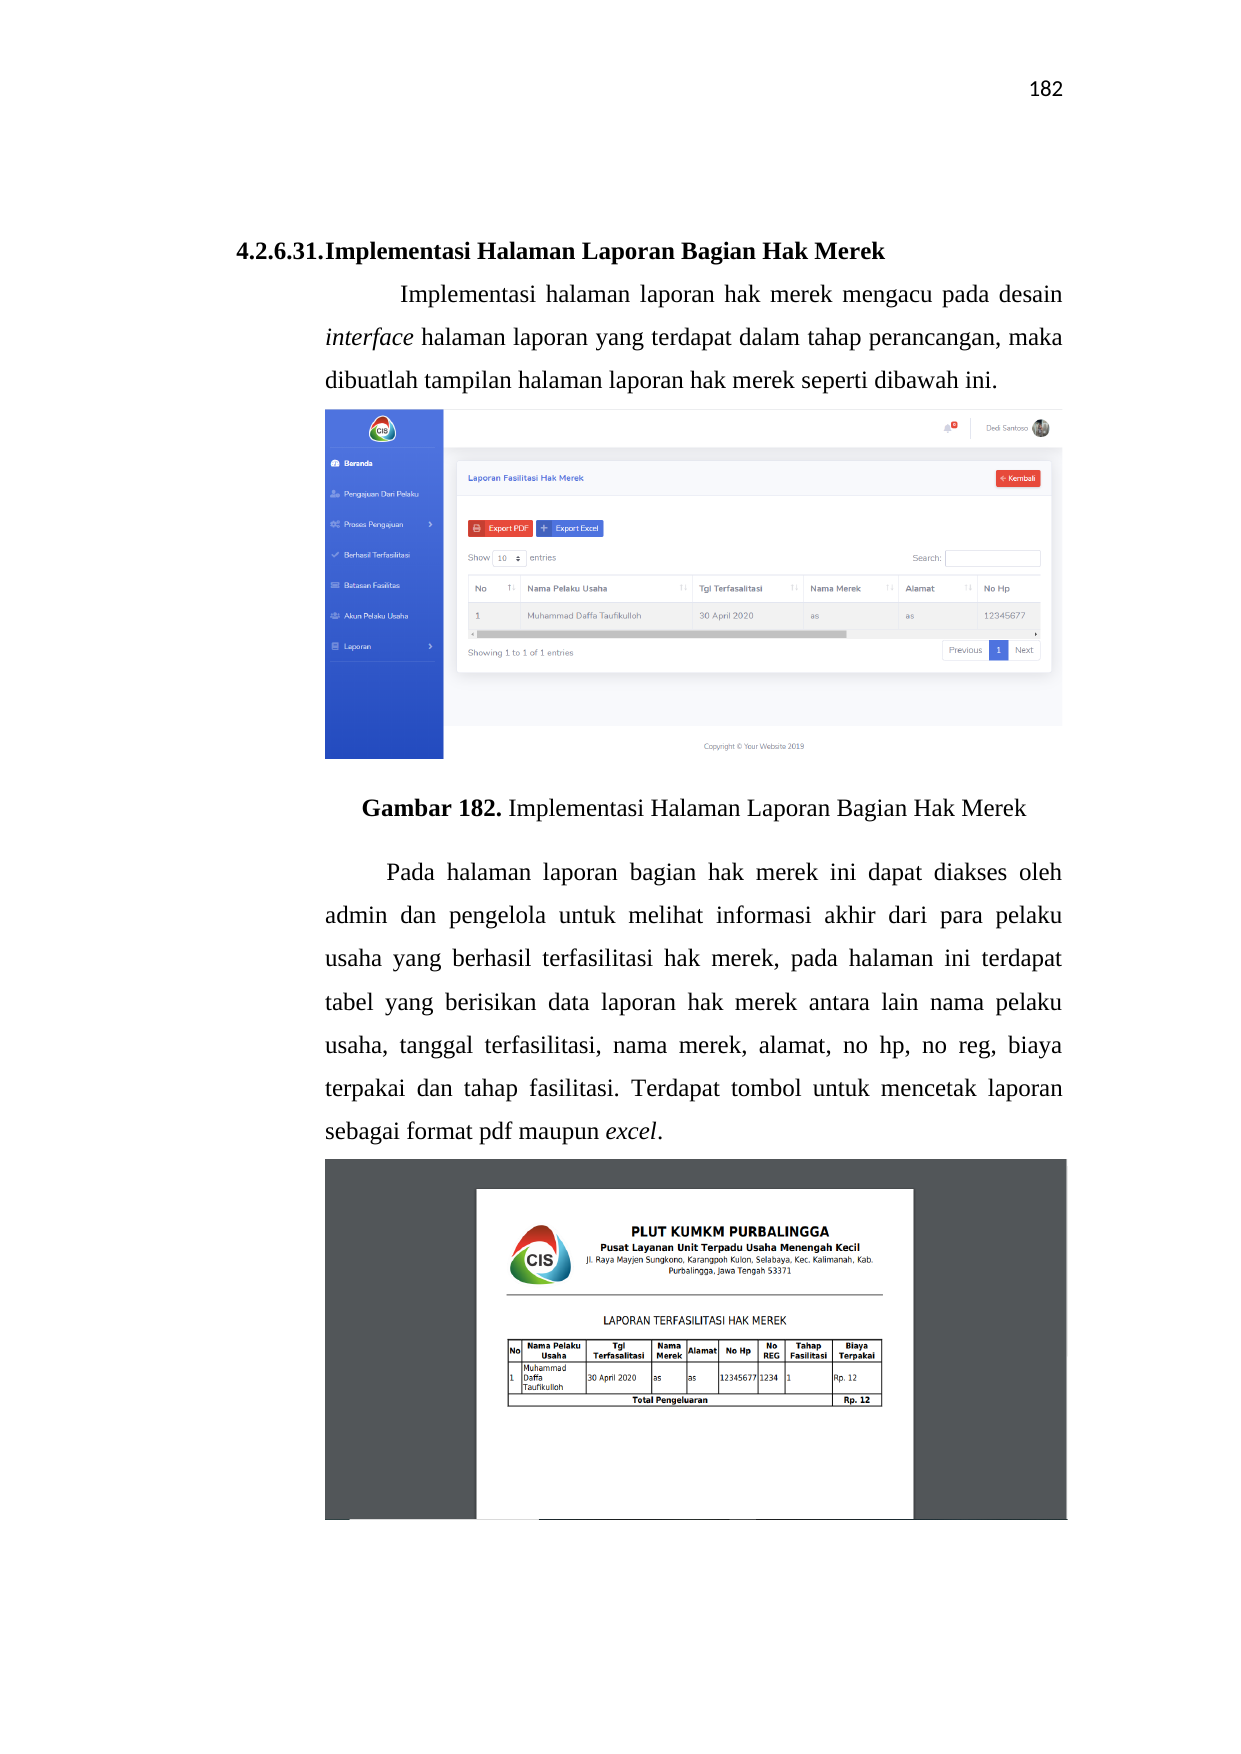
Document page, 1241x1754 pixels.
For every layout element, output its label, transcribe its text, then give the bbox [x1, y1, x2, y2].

picture [325, 408, 1063, 759]
list Pada halaman laporan bagian hak merek ini dapat diakses oleh admin dan pengelola untuk melihat informasi akhir dari para pelaku usaha yang berhasil terfasilitasi hak merek, pada halaman ini terdapat tabel yang berisikan data laporan hak merek antara lain nama pelaku usaha, tanggal terfasilitasi, nama merek, alamat, no hp, no reg, biaya terpakai dan tahap fasilitasi. Terdapat tombol untuk mencetak laporan sebagai format pdf maupun excel. [325, 857, 1063, 1145]
text Gambar 182. Implementasi Halaman Laporan Bagian Hak Merek [325, 793, 1063, 822]
list Implementasi halaman laporan hak merek mengacu pada desain interface halaman laporan yang terdapat dalam tahap perancangan, maka dibuatlah tampilan halaman laporan hak merek seperti dibawah ini. [325, 279, 1063, 394]
subtitle Implementasi Halaman Laporan Bagian Hak Merek [236, 236, 1063, 265]
picture [325, 1159, 1068, 1520]
